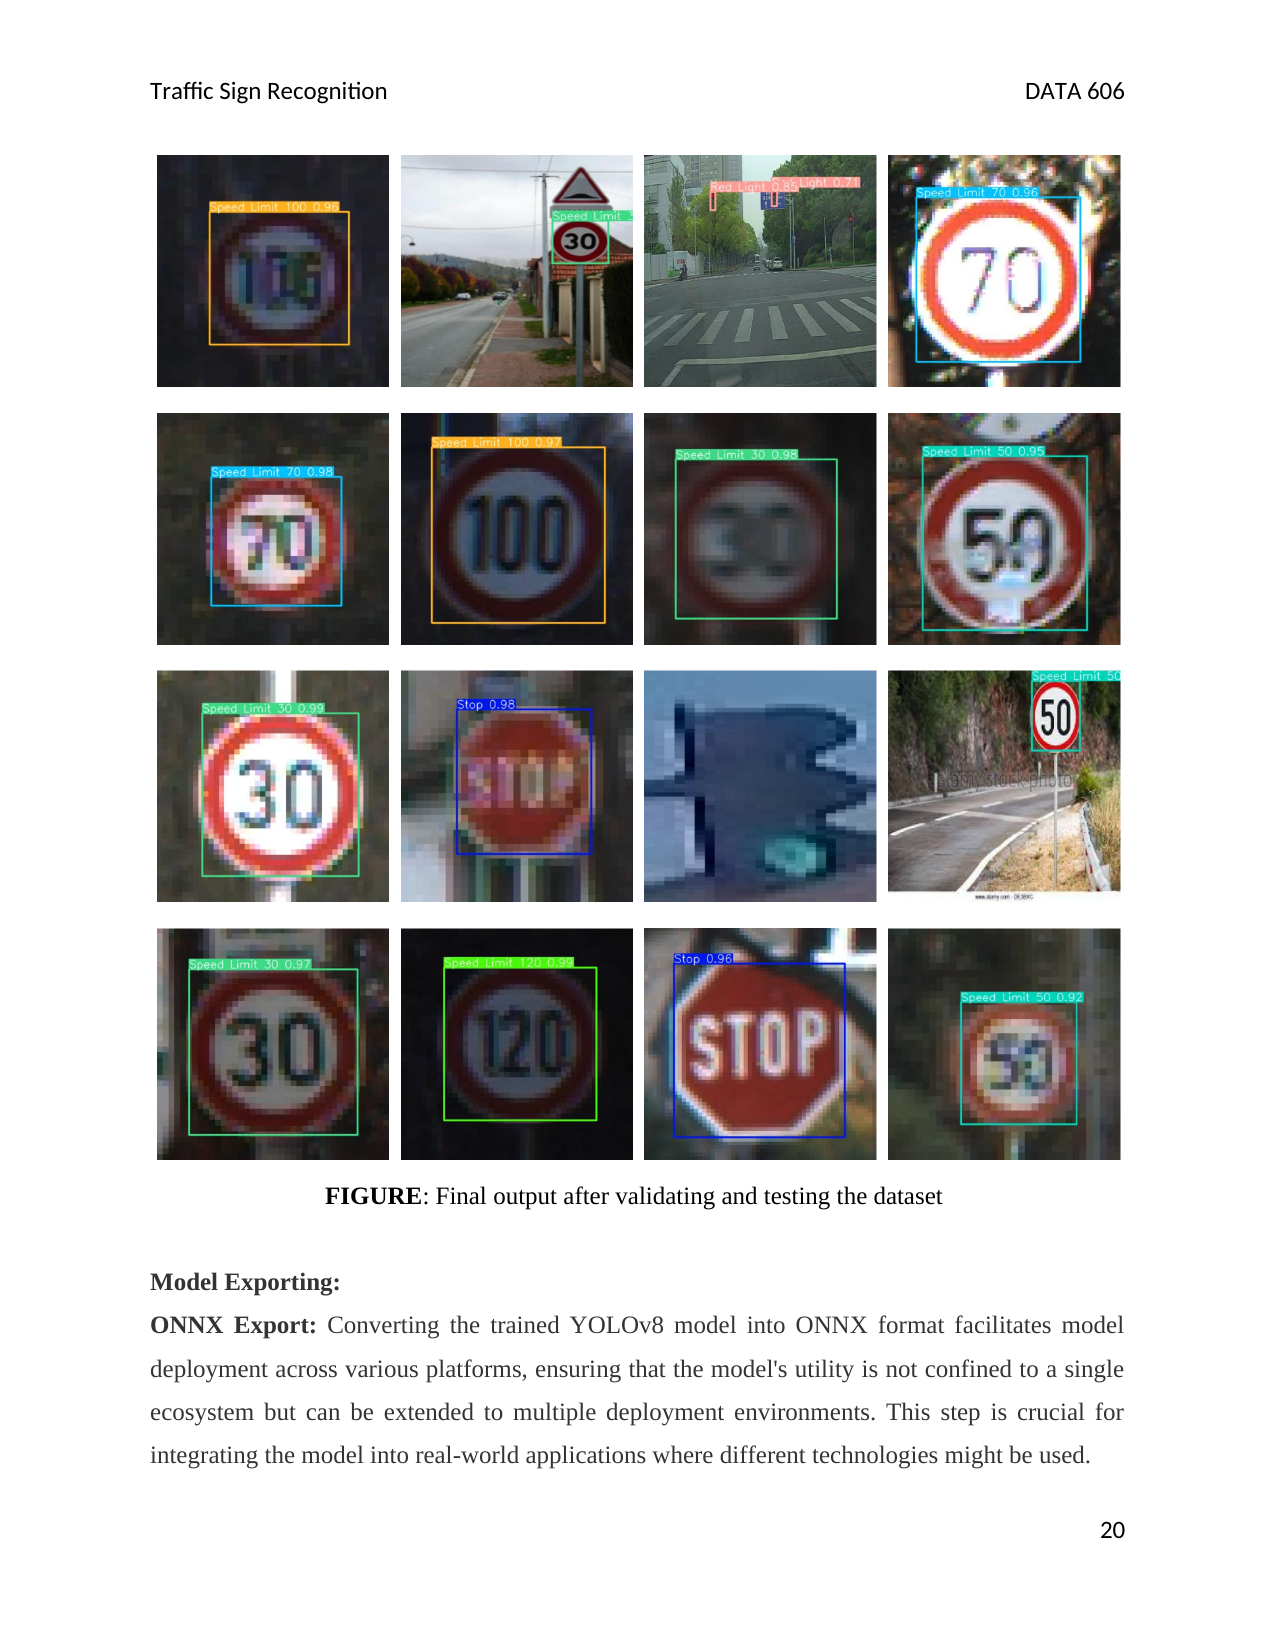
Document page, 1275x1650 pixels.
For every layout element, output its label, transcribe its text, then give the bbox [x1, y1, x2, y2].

text FIGURE: Final output after validating and testing the dataset [150, 1181, 1125, 1210]
picture [150, 150, 1125, 1166]
text Model Exporting: [150, 1267, 1125, 1296]
text ONNX Export: Converting the trained YOLOv8 model into ONNX format facilitates model deployment across various platforms, ensuring that the model's utility is not confined to a single ecosystem but can be extended to multiple deployment environments. This step is crucial for integrating the model into real-world applications where different technologies might be used. [150, 1311, 1125, 1469]
